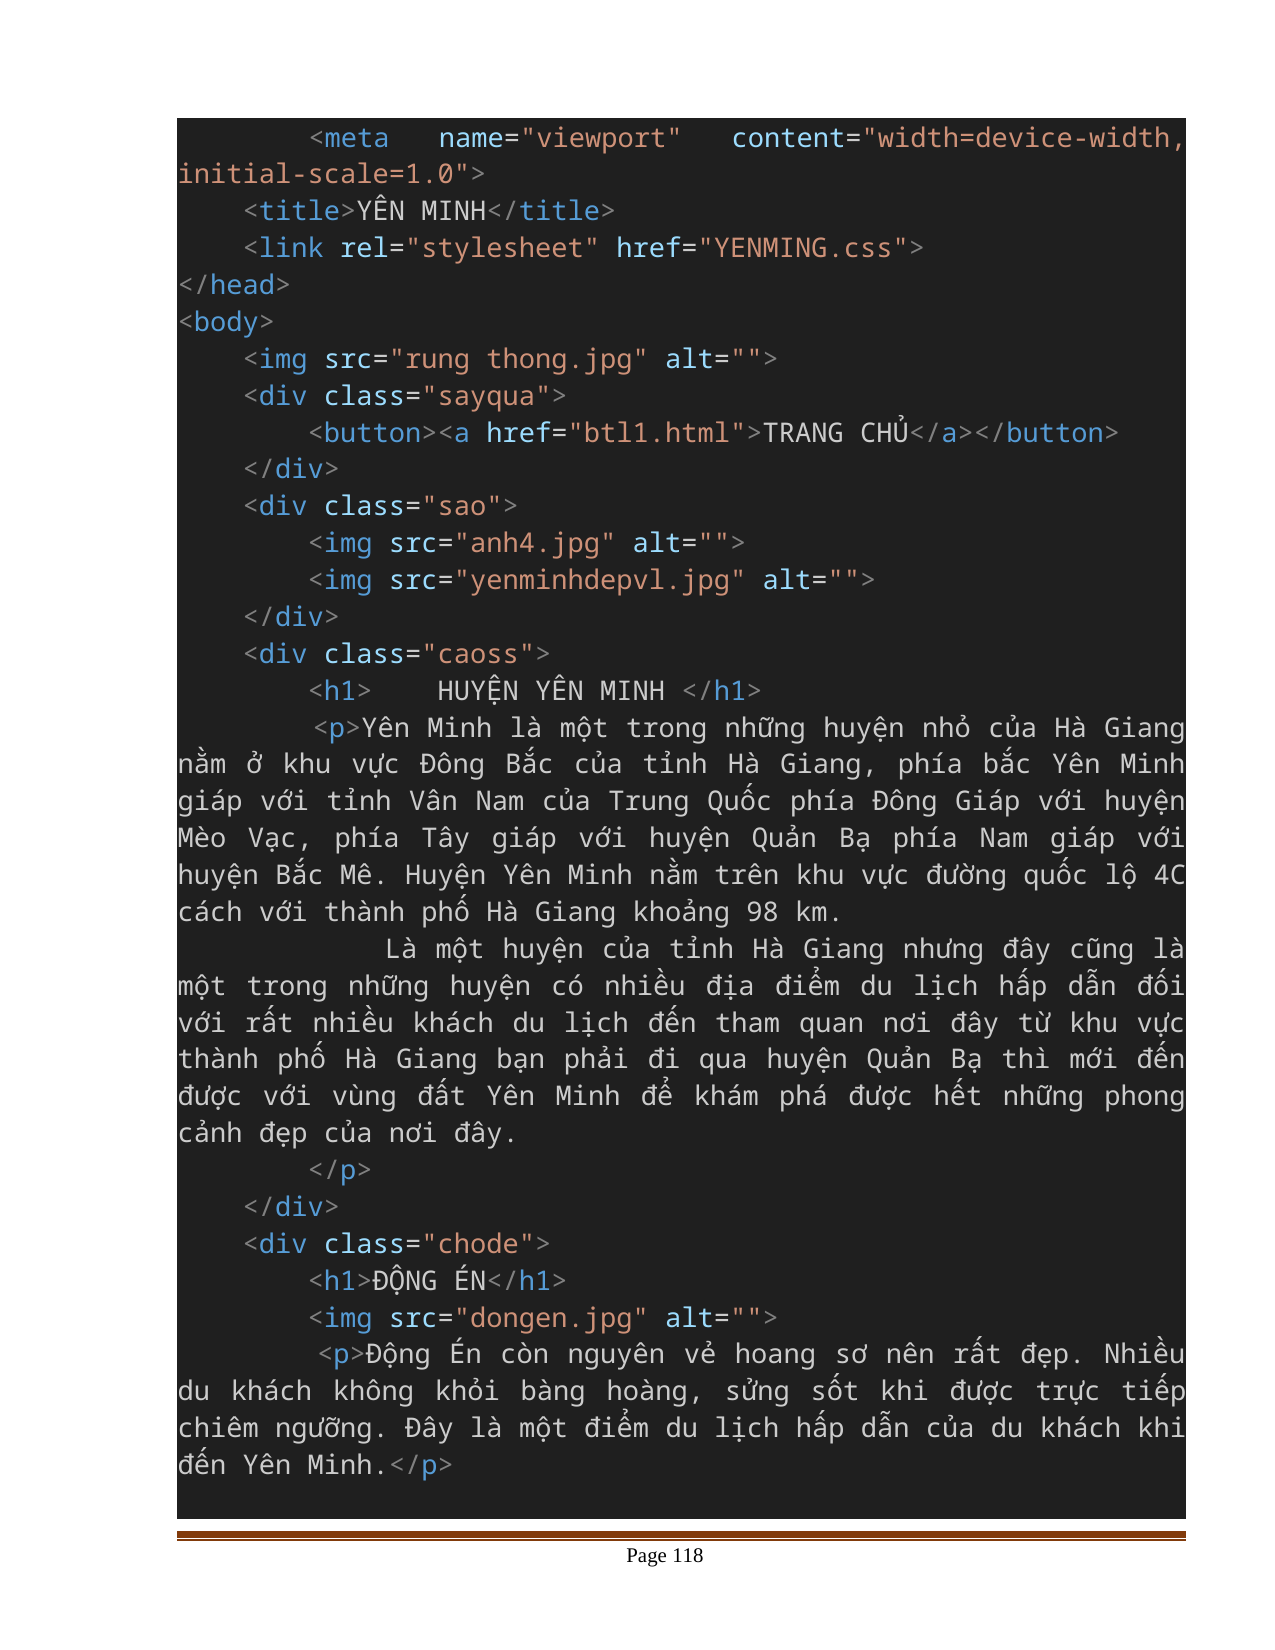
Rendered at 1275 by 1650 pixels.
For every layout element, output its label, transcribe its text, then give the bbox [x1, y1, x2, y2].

text Là một huyện của tỉnh Hà Giang nhưng đây cũng là một trong những huyện có nhiều địa điểm du lịch hấp dẫn đối với rất nhiều khách du lịch đến tham quan nơi đây từ khu vực thành phố Hà Giang bạn phải đi qua huyện Quản Bạ thì mới đến được với vùng đất Yên Minh để khám phá được hết những phong cảnh đẹp của nơi đây. [177, 929, 1186, 1151]
text </head> [177, 266, 1186, 302]
text <meta name="viewport" content="width=device-width, initial-scale=1.0"> [177, 118, 1186, 192]
text <body> [177, 302, 1186, 339]
text <title>YÊN MINH</title> [177, 192, 1186, 229]
text <img src="dongen.jpg" alt=""> [177, 1298, 1186, 1335]
text </div> [177, 1187, 1186, 1224]
text <p>Động Én còn nguyên vẻ hoang sơ nên rất đẹp. Nhiều du khách không khỏi bàng hoàng, sửng sốt khi được trực tiếp chiêm ngưỡng. Đây là một điểm du lịch hấp dẫn của du khách khi đến Yên Minh.</p> [177, 1335, 1186, 1482]
text <p>Yên Minh là một trong những huyện nhỏ của Hà Giang nằm ở khu vực Đông Bắc của tỉnh Hà Giang, phía bắc Yên Minh giáp với tỉnh Vân Nam của Trung Quốc phía Đông Giáp với huyện Mèo Vạc, phía Tây giáp với huyện Quản Bạ phía Nam giáp với huyện Bắc Mê. Huyện Yên Minh nằm trên khu vực đường quốc lộ 4C cách với thành phố Hà Giang khoảng 98 km. [177, 708, 1186, 929]
text <link rel="stylesheet" href="YENMING.css"> [177, 229, 1186, 266]
text <button><a href="btl1.html">TRANG CHỦ</a></button> [177, 413, 1186, 450]
text </div> [177, 597, 1186, 634]
text </div> [177, 450, 1186, 487]
text <div class="sayqua"> [177, 376, 1186, 413]
text <div class="caoss"> [177, 634, 1186, 671]
text </p> [177, 1151, 1186, 1187]
text <h1> HUYỆN YÊN MINH </h1> [177, 671, 1186, 708]
text <img src="rung thong.jpg" alt=""> [177, 339, 1186, 376]
text <div class="chode"> [177, 1224, 1186, 1261]
text <div class="sao"> [177, 487, 1186, 524]
text <img src="yenminhdepvl.jpg" alt=""> [177, 561, 1186, 597]
text <img src="anh4.jpg" alt=""> [177, 524, 1186, 561]
text <h1>ĐỘNG ÉN</h1> [177, 1261, 1186, 1298]
